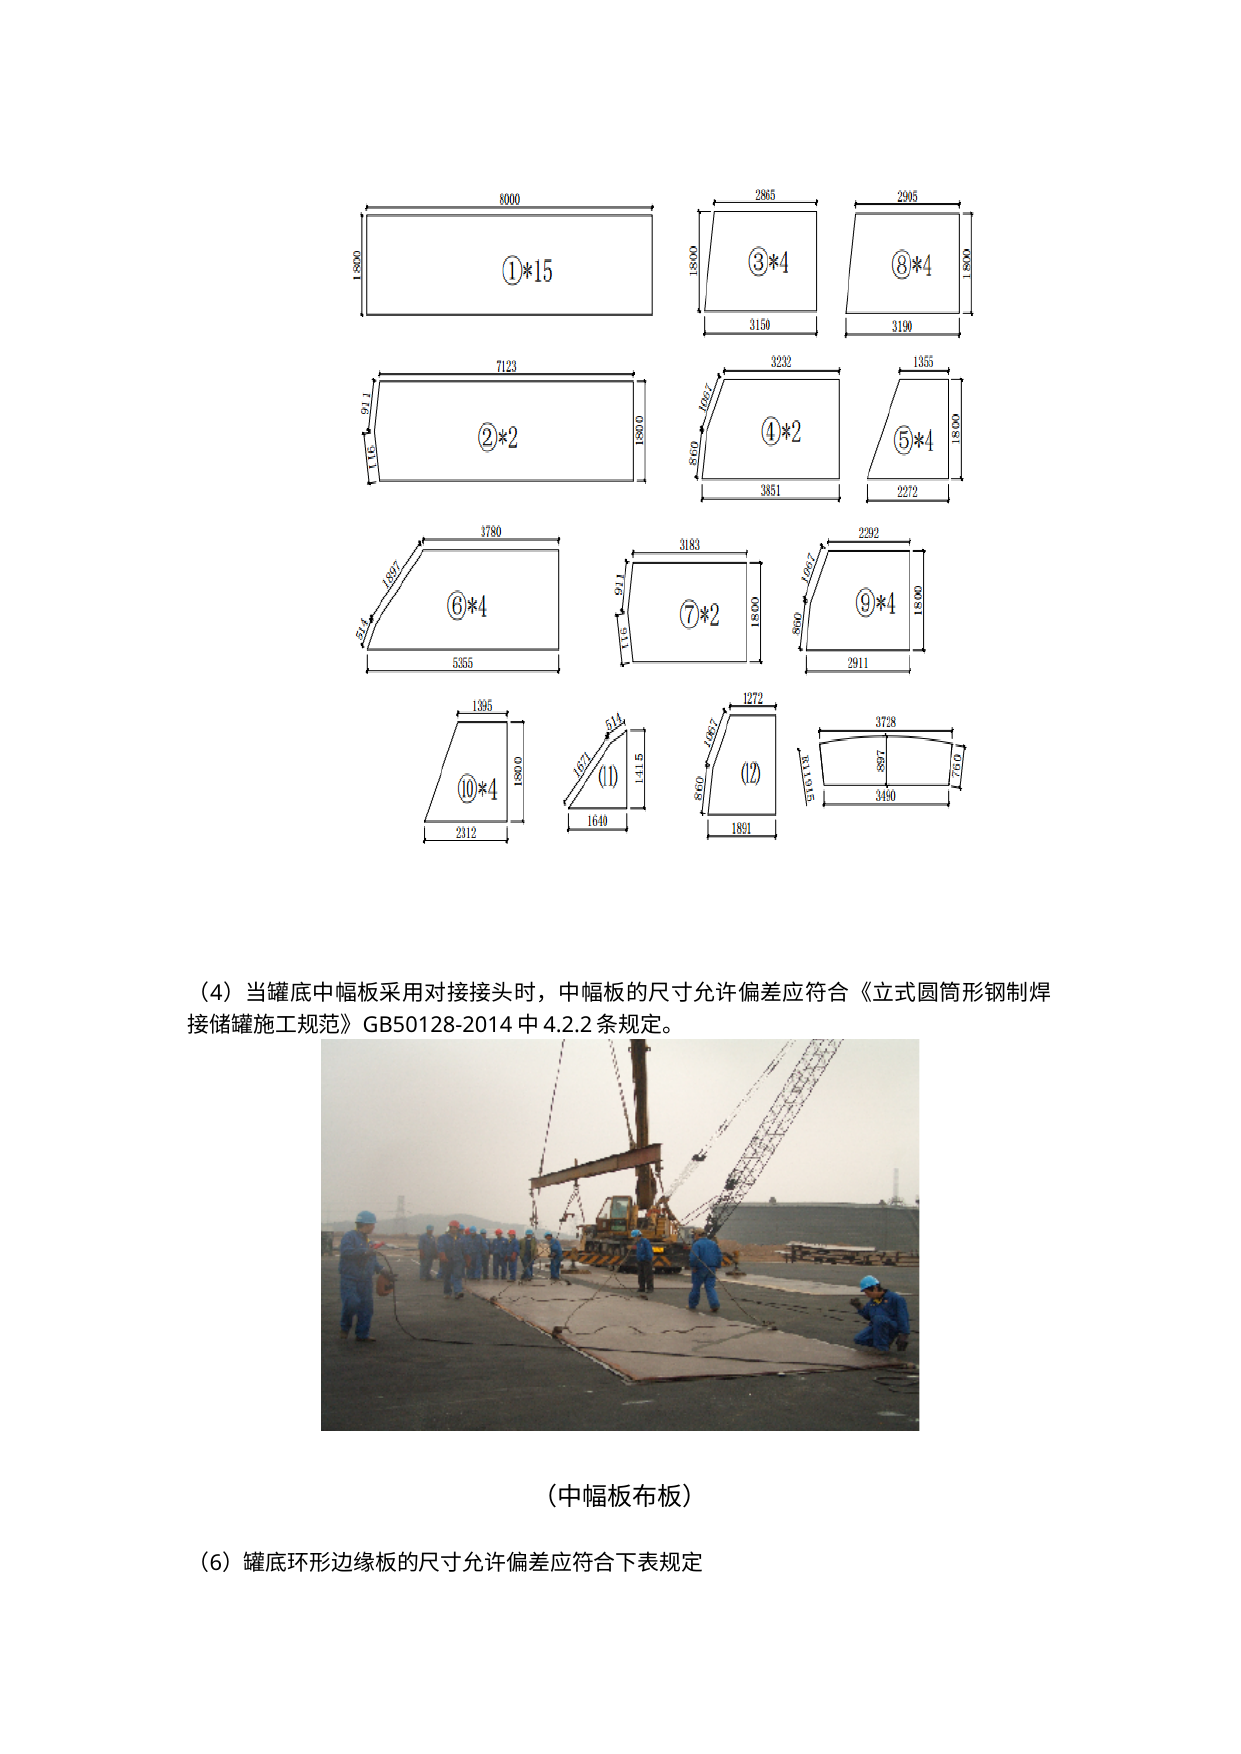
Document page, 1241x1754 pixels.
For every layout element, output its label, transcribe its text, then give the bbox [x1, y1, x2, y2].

text （4）当罐底中幅板采用对接接头时，中幅板的尺寸允许偏差应符合《立式圆筒形钢制焊接储罐施工规范》GB50128-2014中4.2.2条规定。 [187, 974, 1053, 1039]
text （中幅板布板） [187, 1462, 1053, 1527]
picture [321, 1039, 920, 1431]
picture [340, 162, 991, 874]
text （6）罐底环形边缘板的尺寸允许偏差应符合下表规定 [187, 1545, 1053, 1578]
